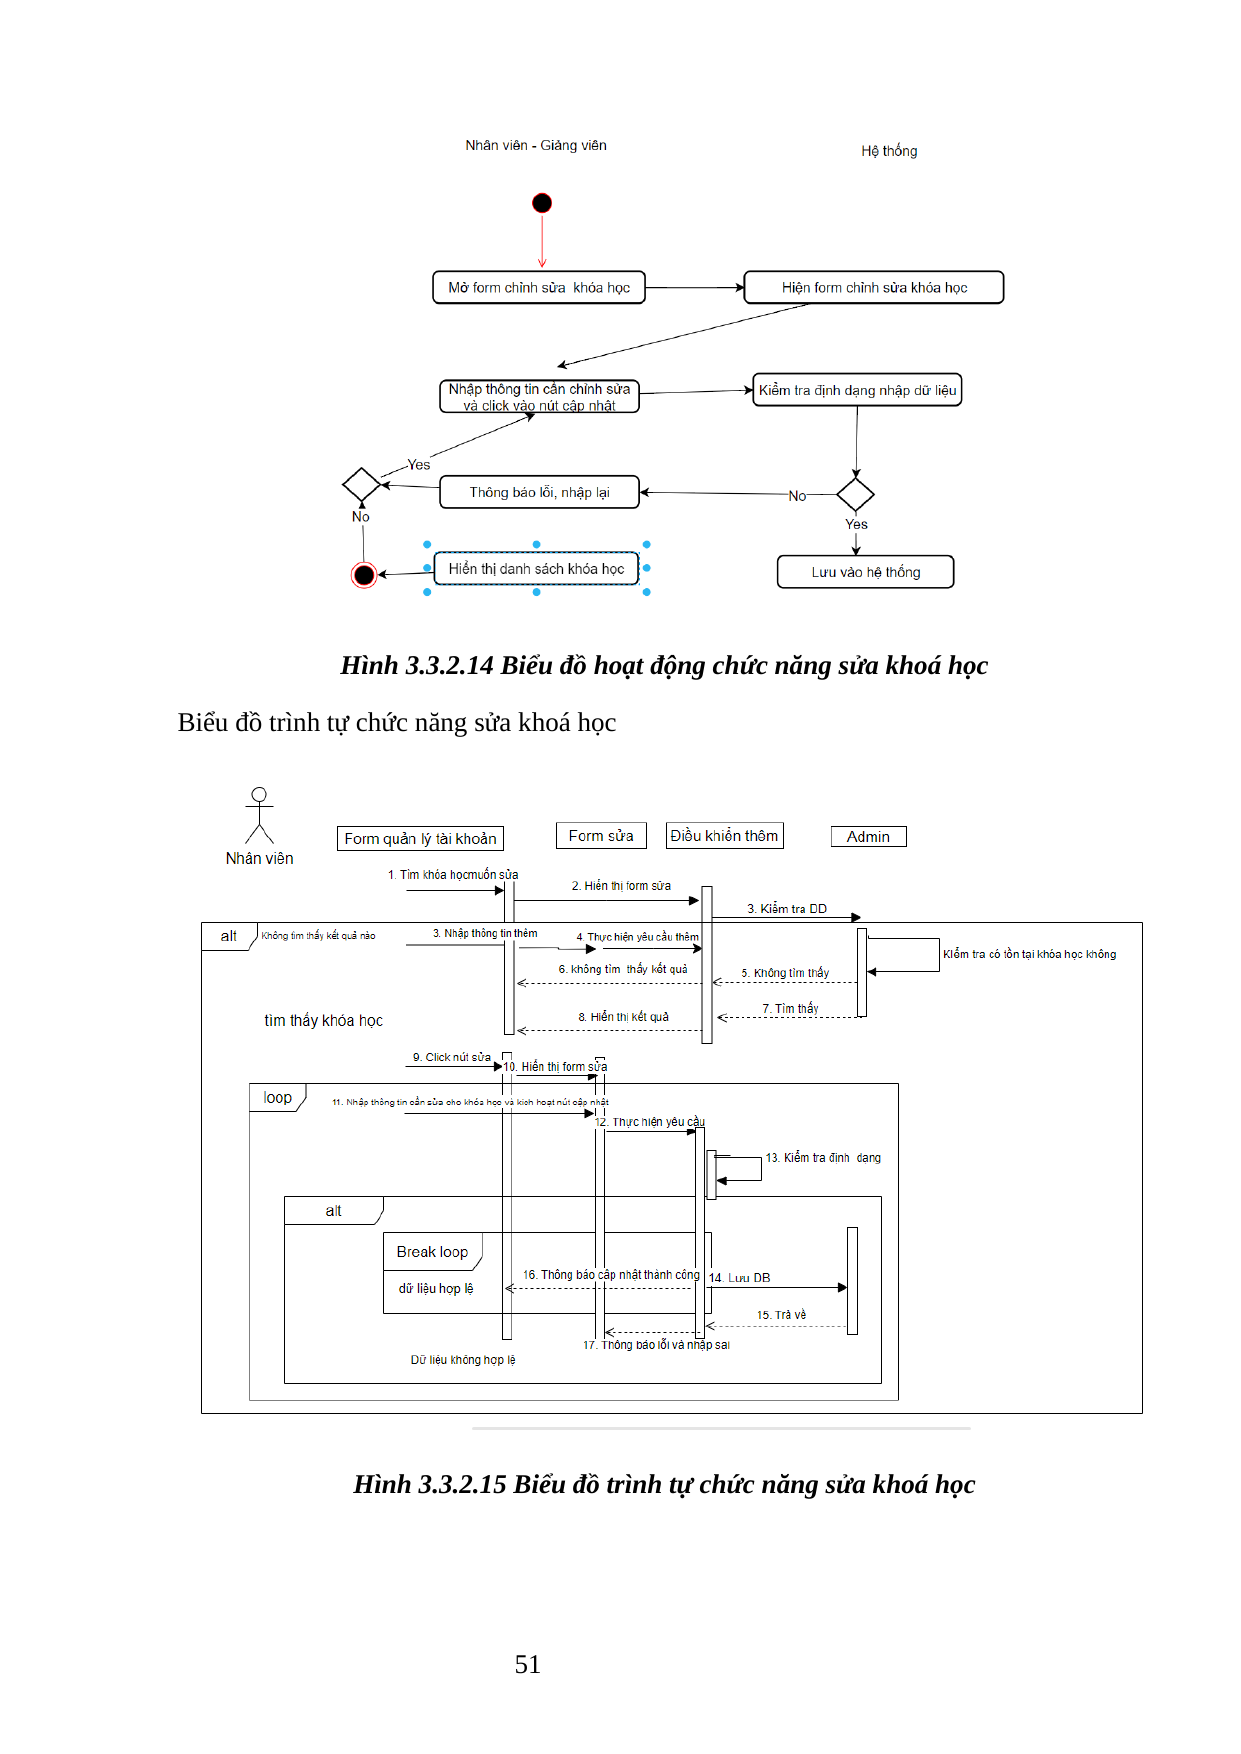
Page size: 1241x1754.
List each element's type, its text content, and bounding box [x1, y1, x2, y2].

picture [320, 118, 1009, 624]
text Hình 3.3.2.14 Biểu đồ hoạt động chức năng sửa khoá học [177, 649, 1152, 681]
text Hình 3.3.2.15 Biểu đồ trình tự chức năng sửa khoá học [177, 1468, 1152, 1499]
picture [177, 763, 1151, 1430]
text Biểu đồ trình tự chức năng sửa khoá học [177, 707, 1152, 738]
